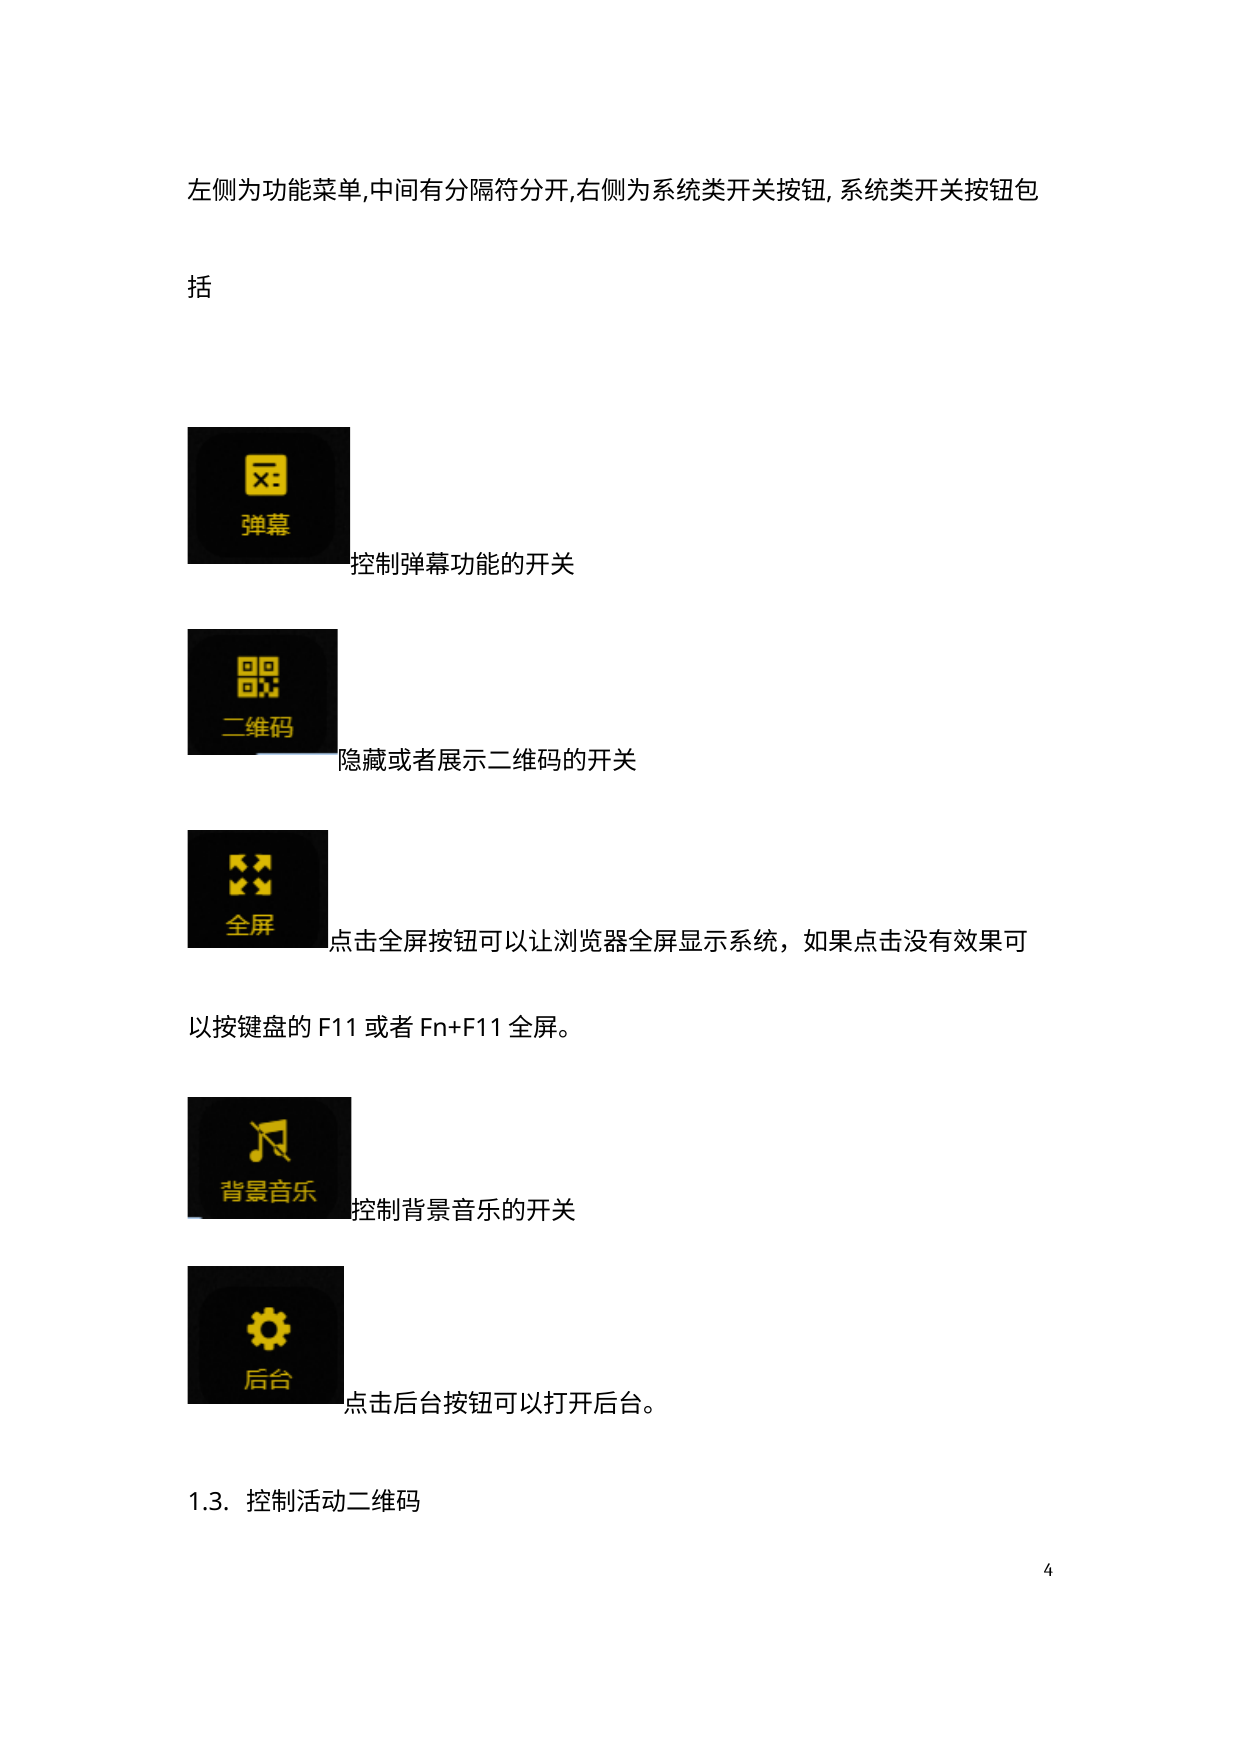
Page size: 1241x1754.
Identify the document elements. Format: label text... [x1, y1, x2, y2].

picture [187, 427, 350, 564]
picture [187, 1266, 344, 1404]
text 左侧为功能菜单,中间有分隔符分开,右侧为系统类开关按钮, 系统类开关按钮包括 [187, 156, 1053, 318]
picture [187, 629, 338, 755]
text 控制弹幕功能的开关 [187, 428, 1053, 590]
picture [187, 830, 329, 948]
text 隐藏或者展示二维码的开关 [187, 629, 1053, 792]
text 点击后台按钮可以打开后台。 [187, 1266, 1053, 1428]
text 点击全屏按钮可以让浏览器全屏显示系统，如果点击没有效果可以按键盘的F11或者Fn+F11全屏。 [187, 831, 1053, 1058]
picture [187, 1097, 352, 1219]
text 控制背景音乐的开关 [187, 1097, 1053, 1227]
list 控制活动二维码 [187, 1467, 1053, 1532]
